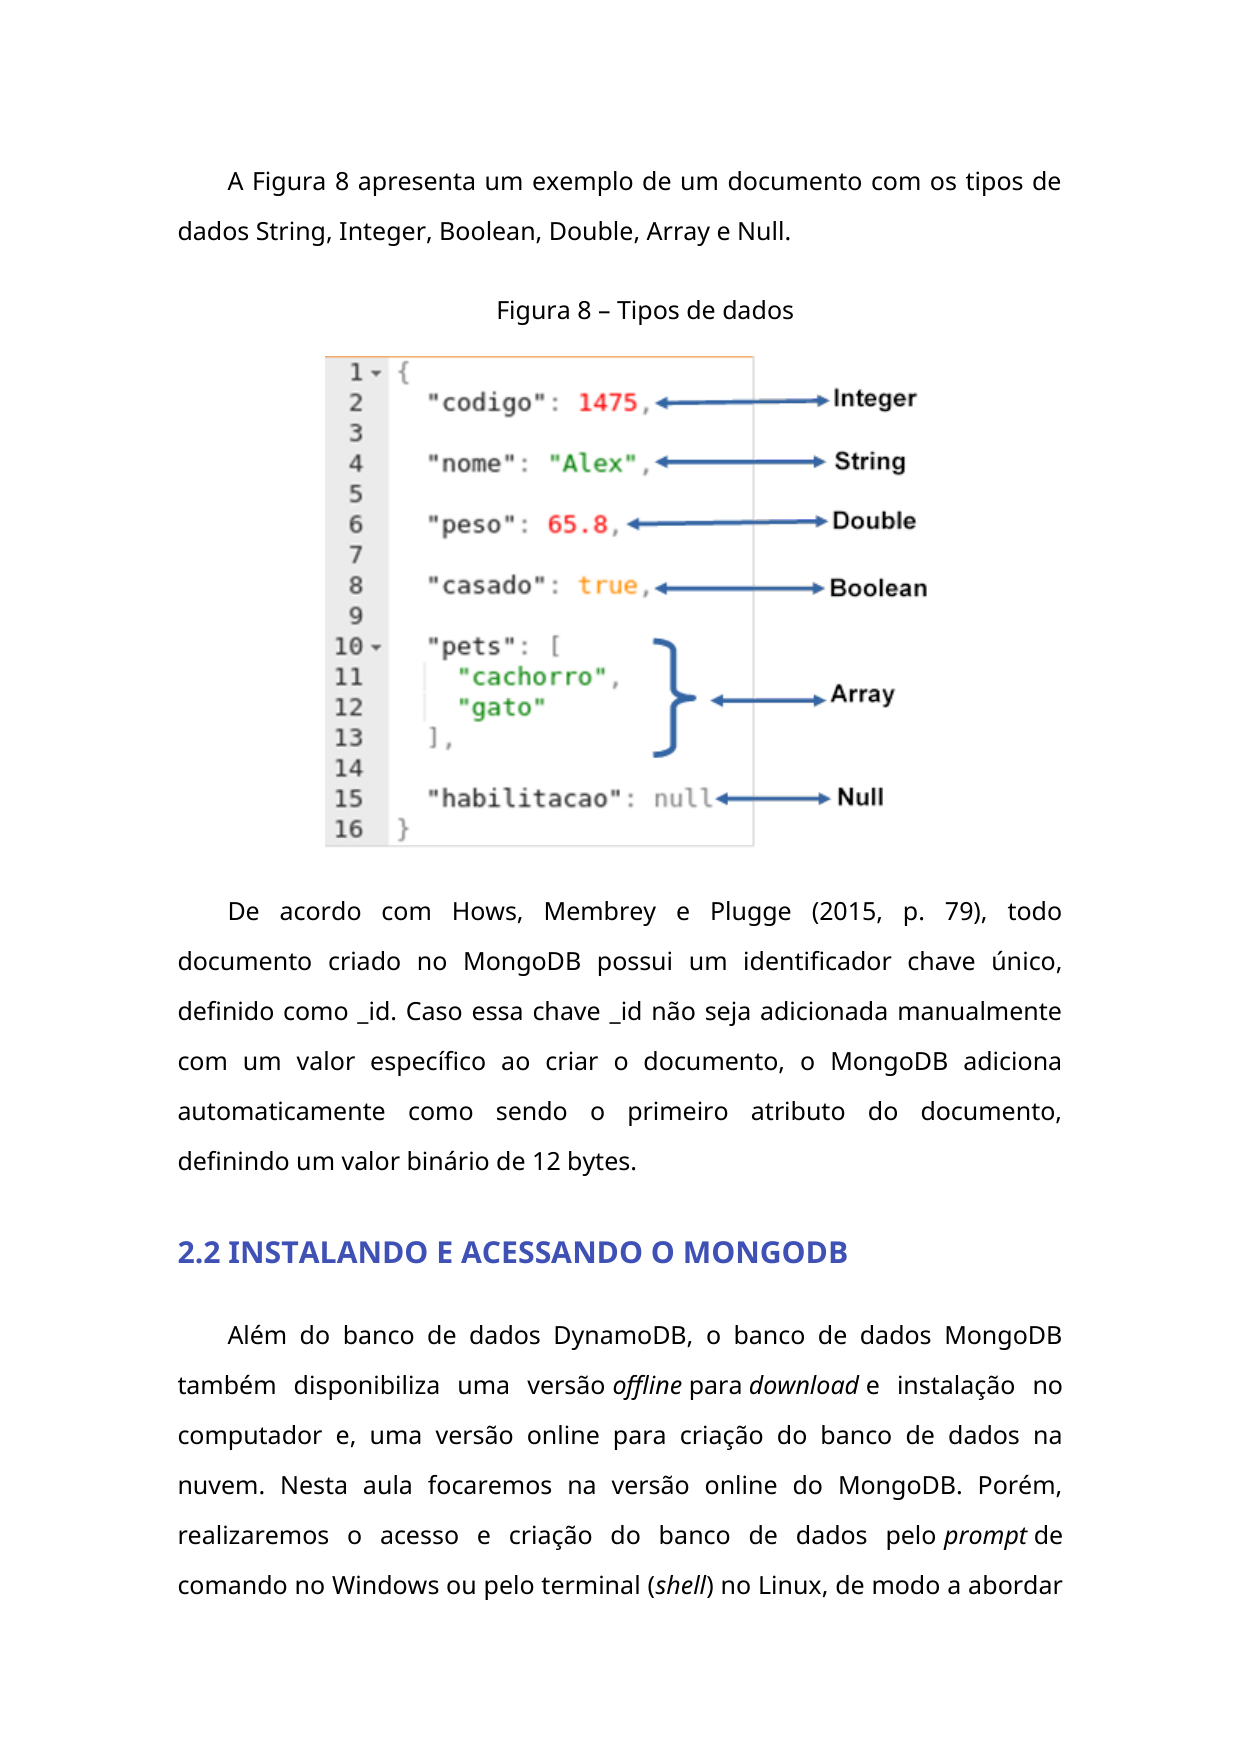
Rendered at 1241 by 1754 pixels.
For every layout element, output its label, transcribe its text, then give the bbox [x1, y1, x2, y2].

text De acordo com Hows, Membrey e Plugge (2015, p. 79), todo documento criado no MongoDB possui um identificador chave único, definido como _id. Caso essa chave _id não seja adicionada manualmente com um valor específico ao criar o documento, o MongoDB adiciona automaticamente como sendo o primeiro atributo do documento, definindo um valor binário de 12 bytes. [177, 877, 1063, 1177]
text 2.2 INSTALANDO E ACESSANDO O MONGODB [177, 1227, 1063, 1272]
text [177, 1302, 1063, 1602]
text A Figura 8 apresenta um exemplo de um documento com os tipos de dados String, Integer, Boolean, Double, Array e Null. [177, 148, 1063, 248]
text Figura 8 – Tipos de dados [177, 277, 1063, 327]
picture [325, 356, 966, 849]
